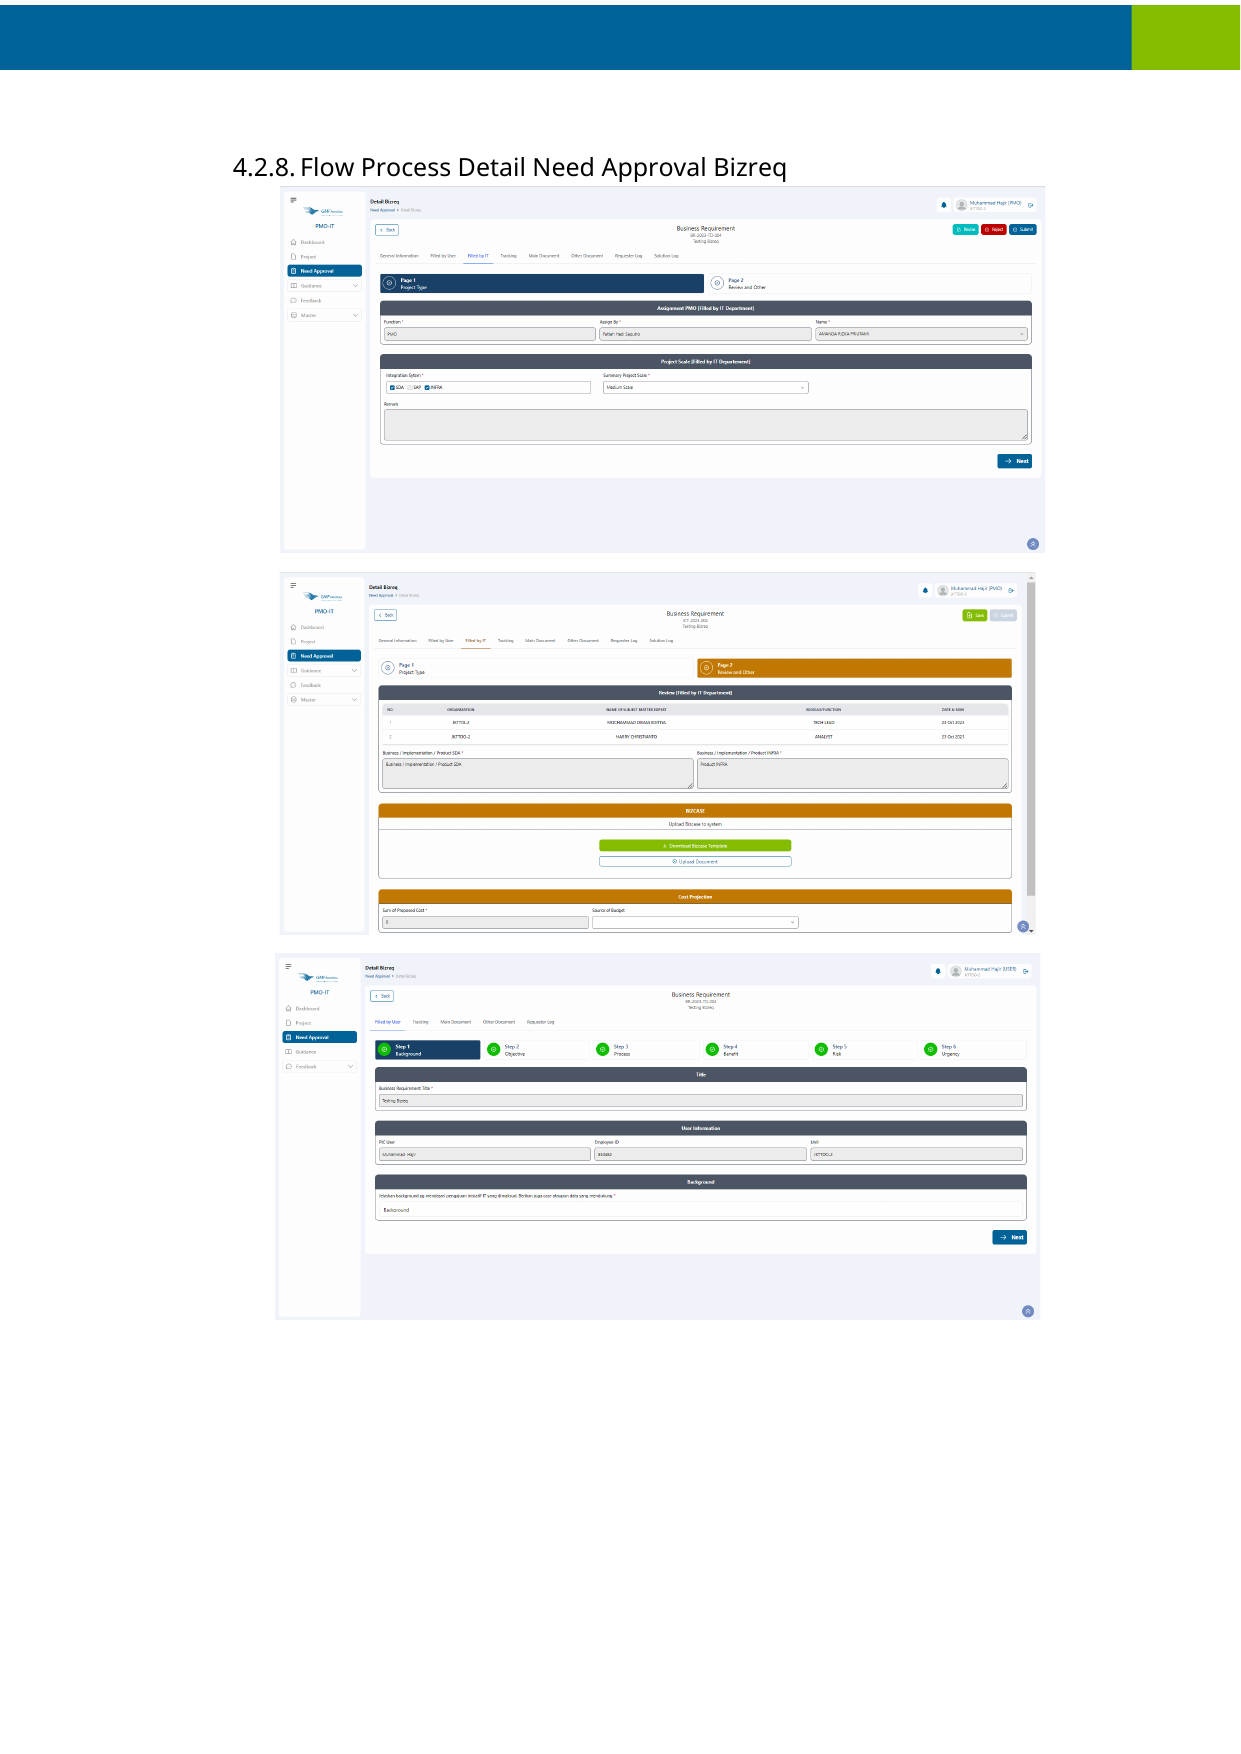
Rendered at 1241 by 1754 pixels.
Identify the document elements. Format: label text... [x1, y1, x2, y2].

picture [280, 186, 1046, 553]
picture [279, 572, 1036, 935]
picture [274, 953, 1041, 1320]
